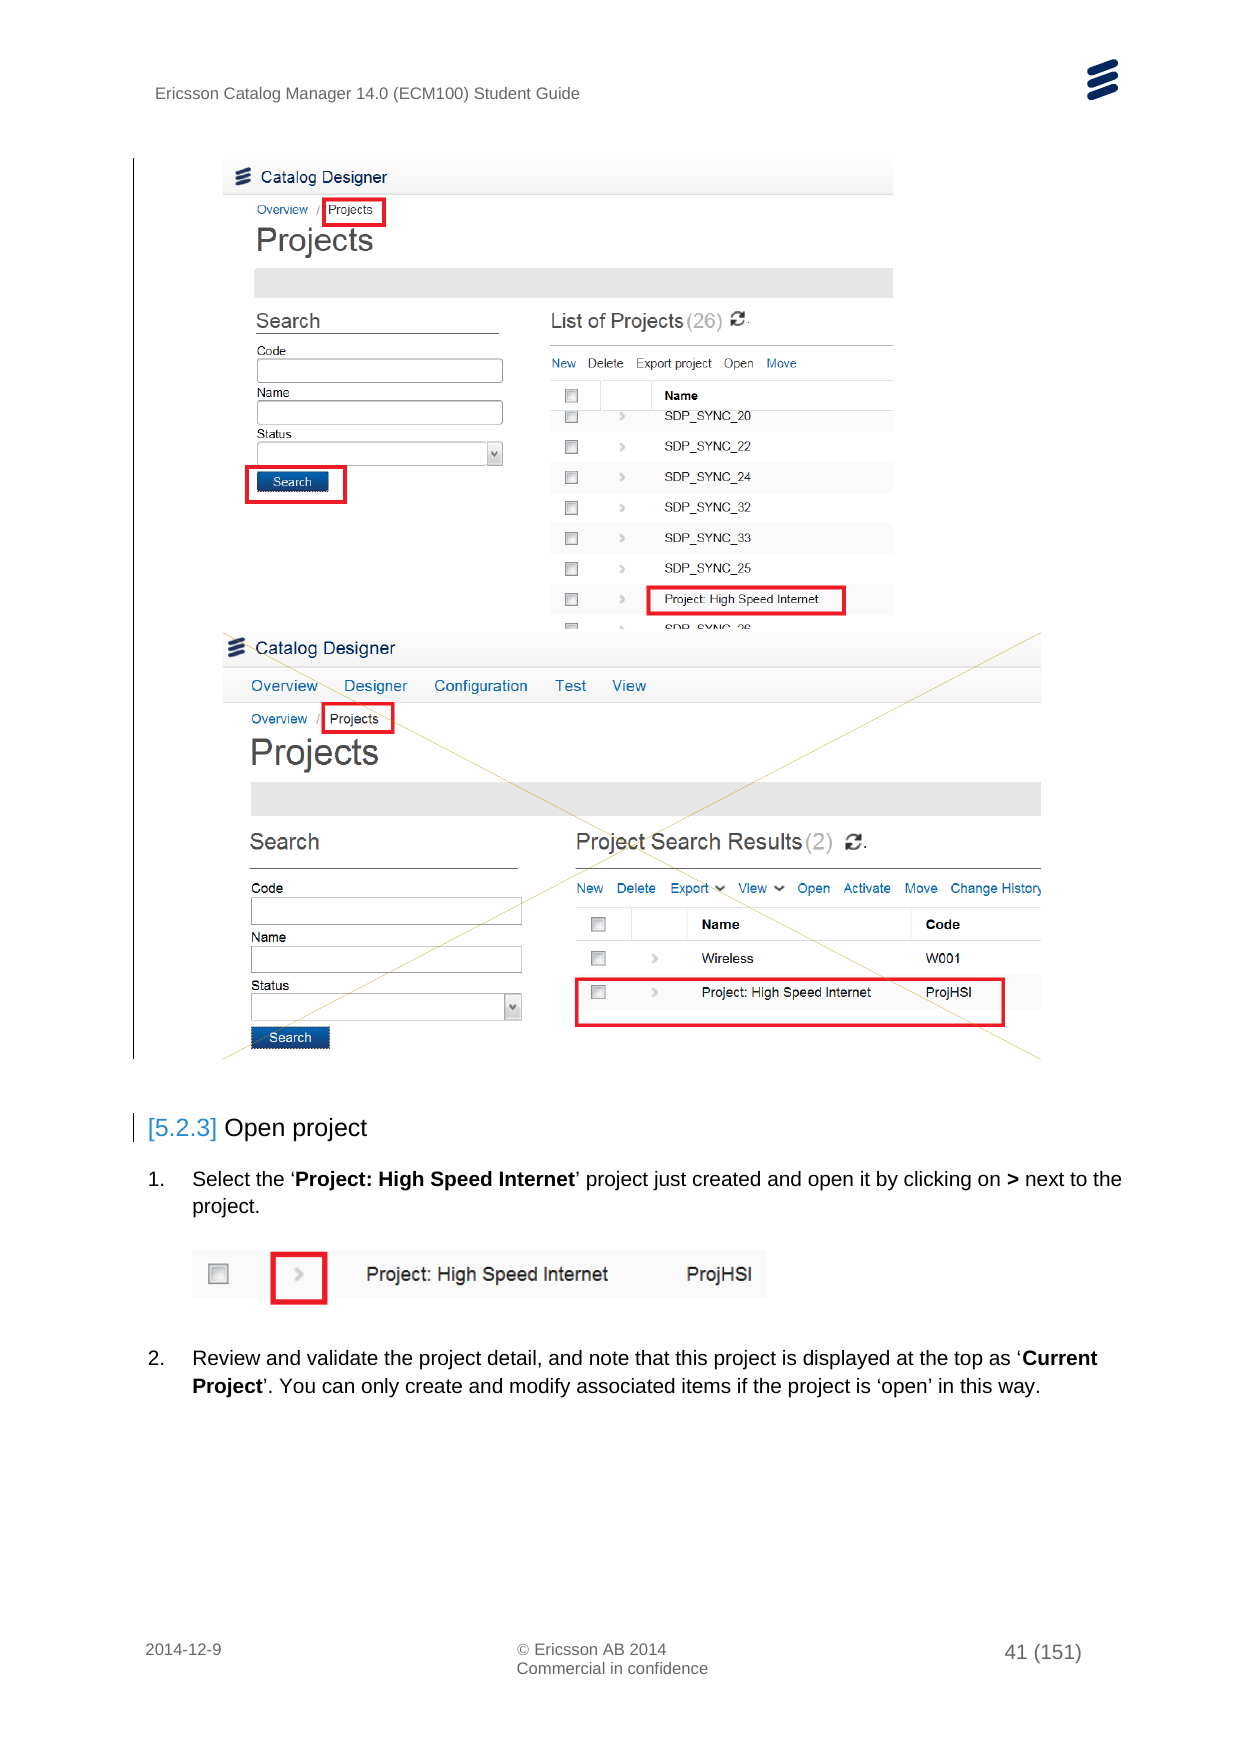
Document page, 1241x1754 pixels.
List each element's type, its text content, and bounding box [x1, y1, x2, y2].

picture [224, 847, 1040, 1060]
picture [224, 632, 1039, 845]
picture [222, 158, 894, 629]
list Select the ‘Project: High Speed Internet’ project just created and open it by clicking on > next to the project. [148, 1167, 1122, 1218]
picture [192, 1242, 767, 1322]
list Review and validate the project detail, and note that this project is displayed at the top as ‘Current Project’. You can only create and modify associated items if the project is ‘open’ in this way. [148, 1346, 1122, 1397]
picture [634, 634, 1041, 1058]
subtitle Open project [148, 1113, 1122, 1142]
picture [222, 633, 629, 1059]
